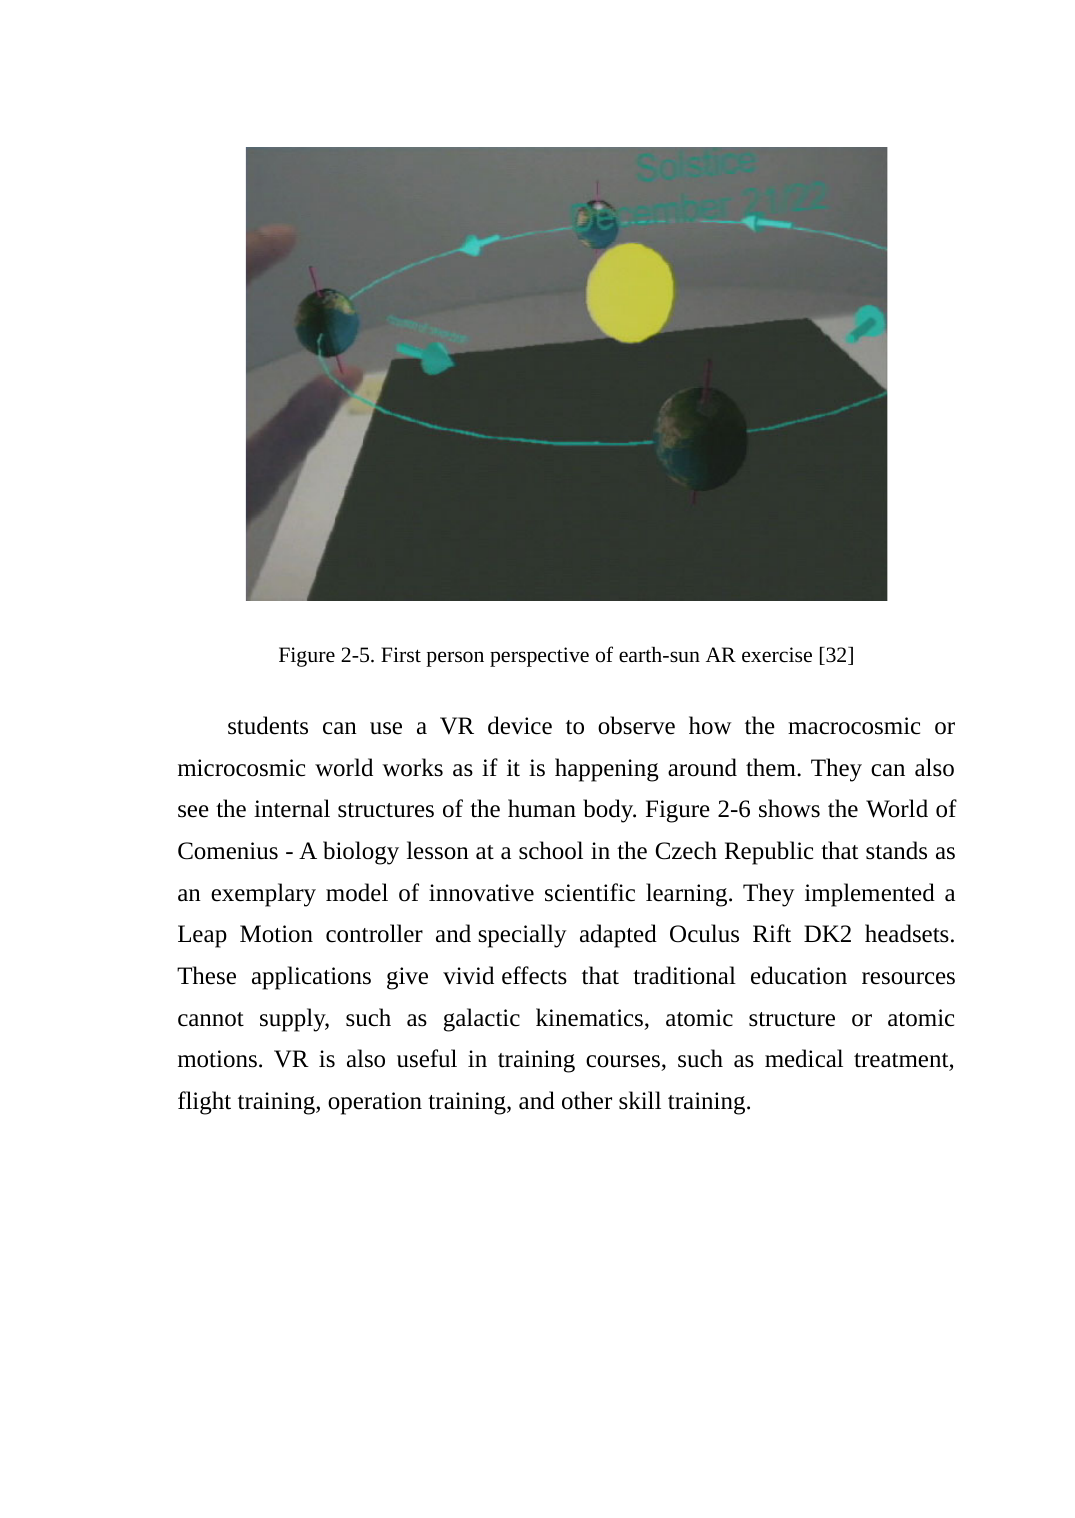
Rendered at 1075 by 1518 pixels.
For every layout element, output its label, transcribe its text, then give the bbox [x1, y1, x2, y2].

text students can use a VR device to observe how the macrocosmic or microcosmic world works as if it is happening around them. They can also see the internal structures of the human body. Figure 2-6 shows the World of Comenius - A biology lesson at a school in the Czech Republic that stands as an exemplary model of innovative scientific learning. They implemented a Leap Motion controller and specially adapted Oculus Rift DK2 headsets. These applications give vivid effects that traditional education resources cannot supply, such as galactic kinematics, atomic structure or atomic motions. VR is also useful in training courses, such as medical treatment, flight training, operation training, and other skill training. [177, 701, 956, 1118]
picture [245, 147, 888, 601]
text Figure 2-5. First person perspective of earth-sun AR exercise [32] [177, 642, 956, 668]
